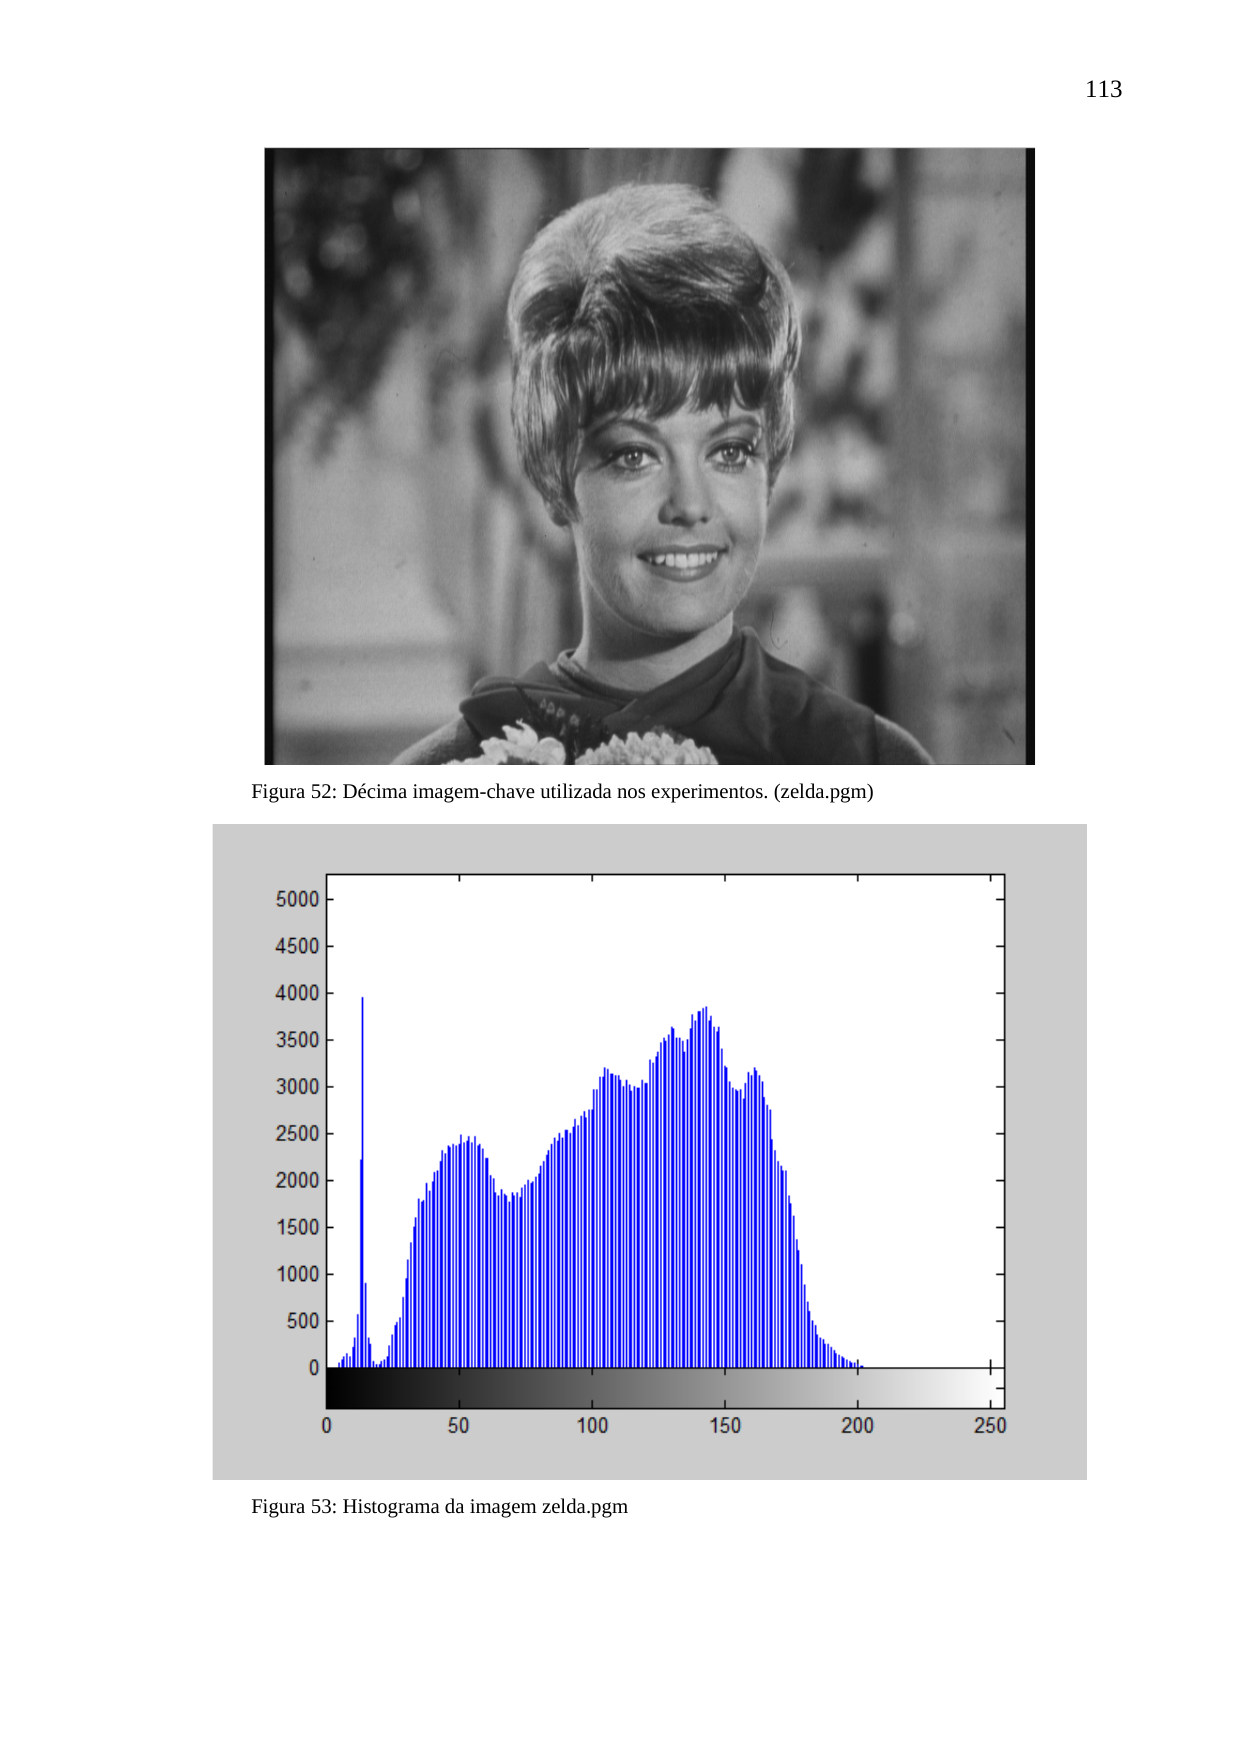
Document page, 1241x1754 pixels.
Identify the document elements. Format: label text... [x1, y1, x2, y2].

picture [212, 824, 1087, 1480]
picture [264, 147, 1036, 765]
